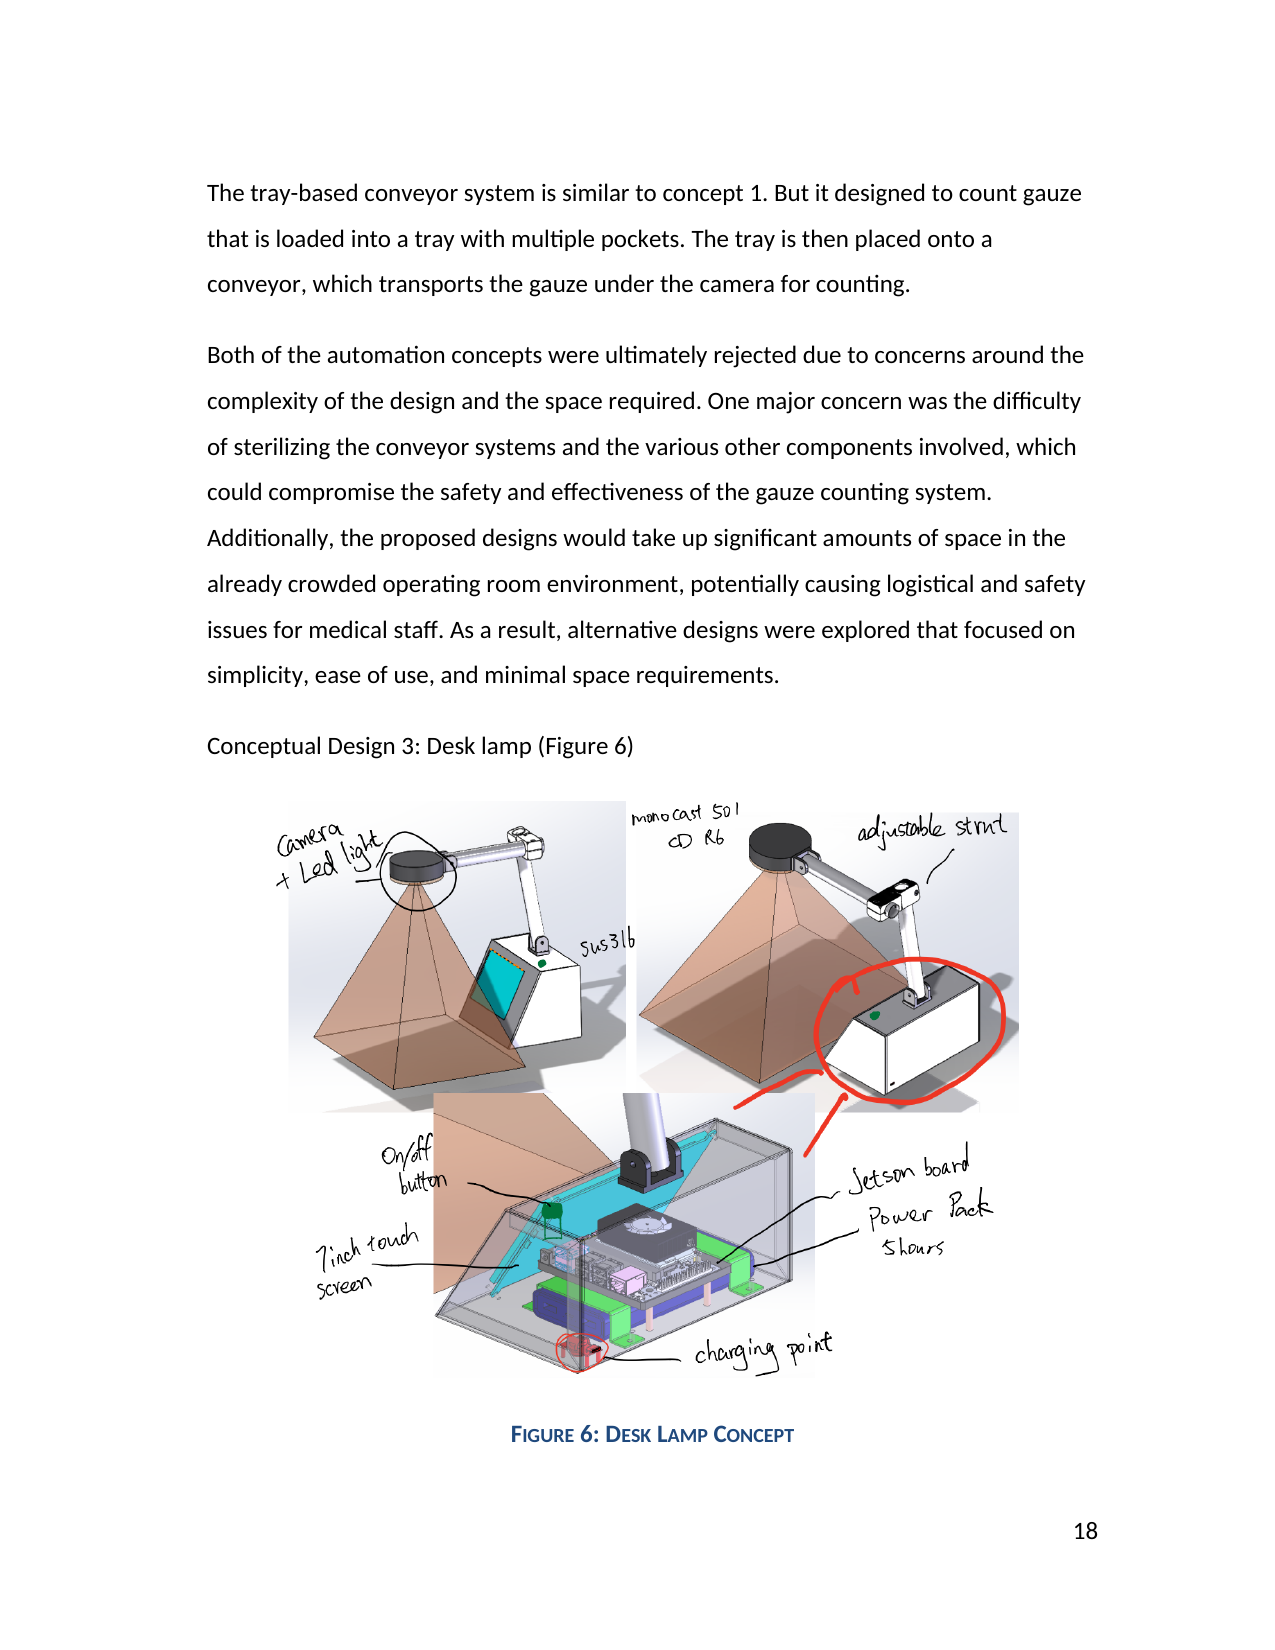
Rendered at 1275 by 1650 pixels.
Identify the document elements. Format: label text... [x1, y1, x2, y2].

text Conceptual Design 3: Desk lamp (Figure 6) [207, 730, 1098, 761]
picture [269, 801, 1035, 1378]
text Figure 6: Desk Lamp Concept [207, 1418, 1098, 1448]
text The tray-based conveyor system is similar to concept 1. But it designed to count gauze that is loaded into a tray with multiple pockets. The tray is then placed onto a conveyor, which transports the gauze under the camera for counting. [207, 177, 1098, 299]
text Both of the automation concepts were ultimately rejected due to concerns around the complexity of the design and the space required. One major concern was the difficulty of sterilizing the conveyor systems and the various other components involved, which could compromise the safety and effectiveness of the gauze counting system. Additionally, the proposed designs would take up significant amounts of space in the already crowded operating room environment, potentially causing logistical and safety issues for medical staff. As a result, alternative designs were explored that focused on simplicity, ease of use, and minimal space requirements. [207, 339, 1098, 690]
